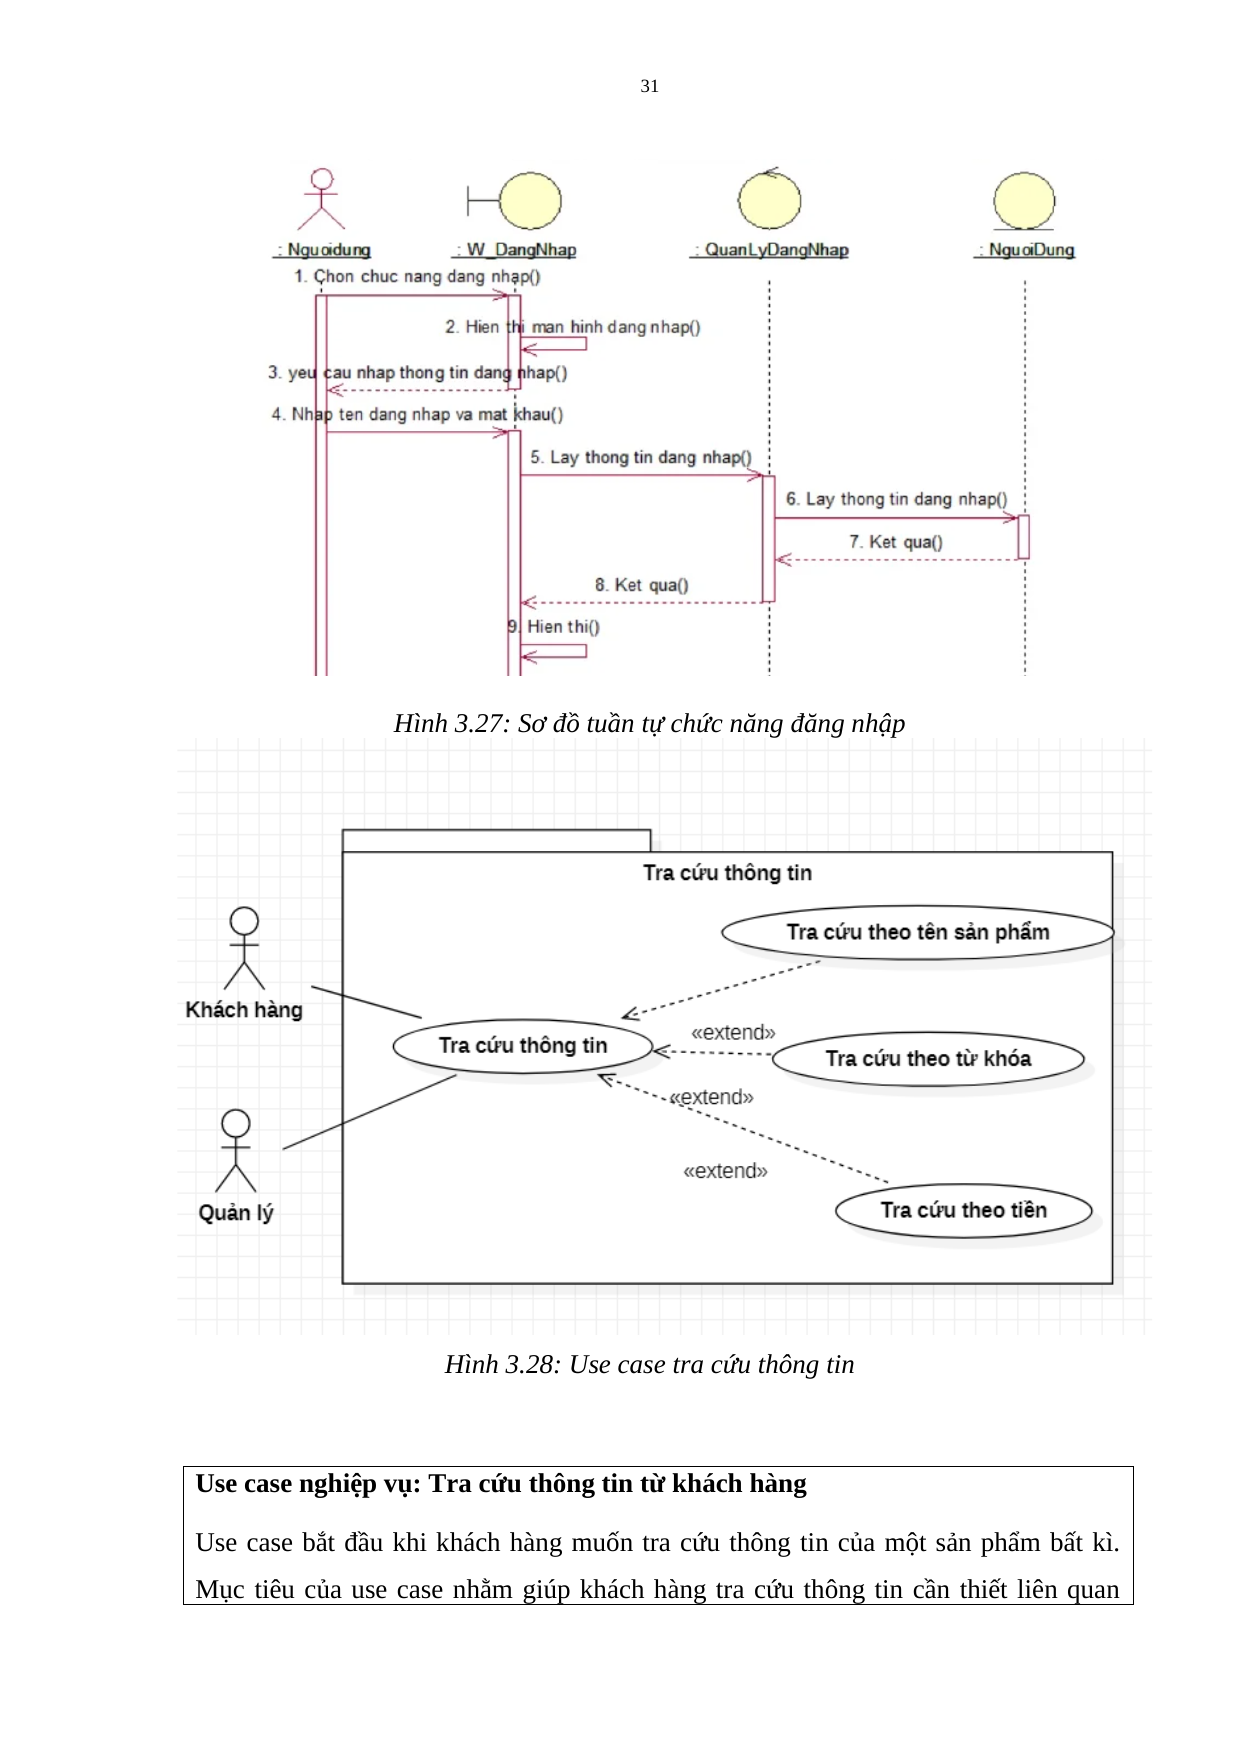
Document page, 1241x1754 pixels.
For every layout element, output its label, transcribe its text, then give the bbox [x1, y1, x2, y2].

picture [249, 159, 1132, 676]
picture [177, 738, 1153, 1335]
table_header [184, 1467, 1133, 1604]
